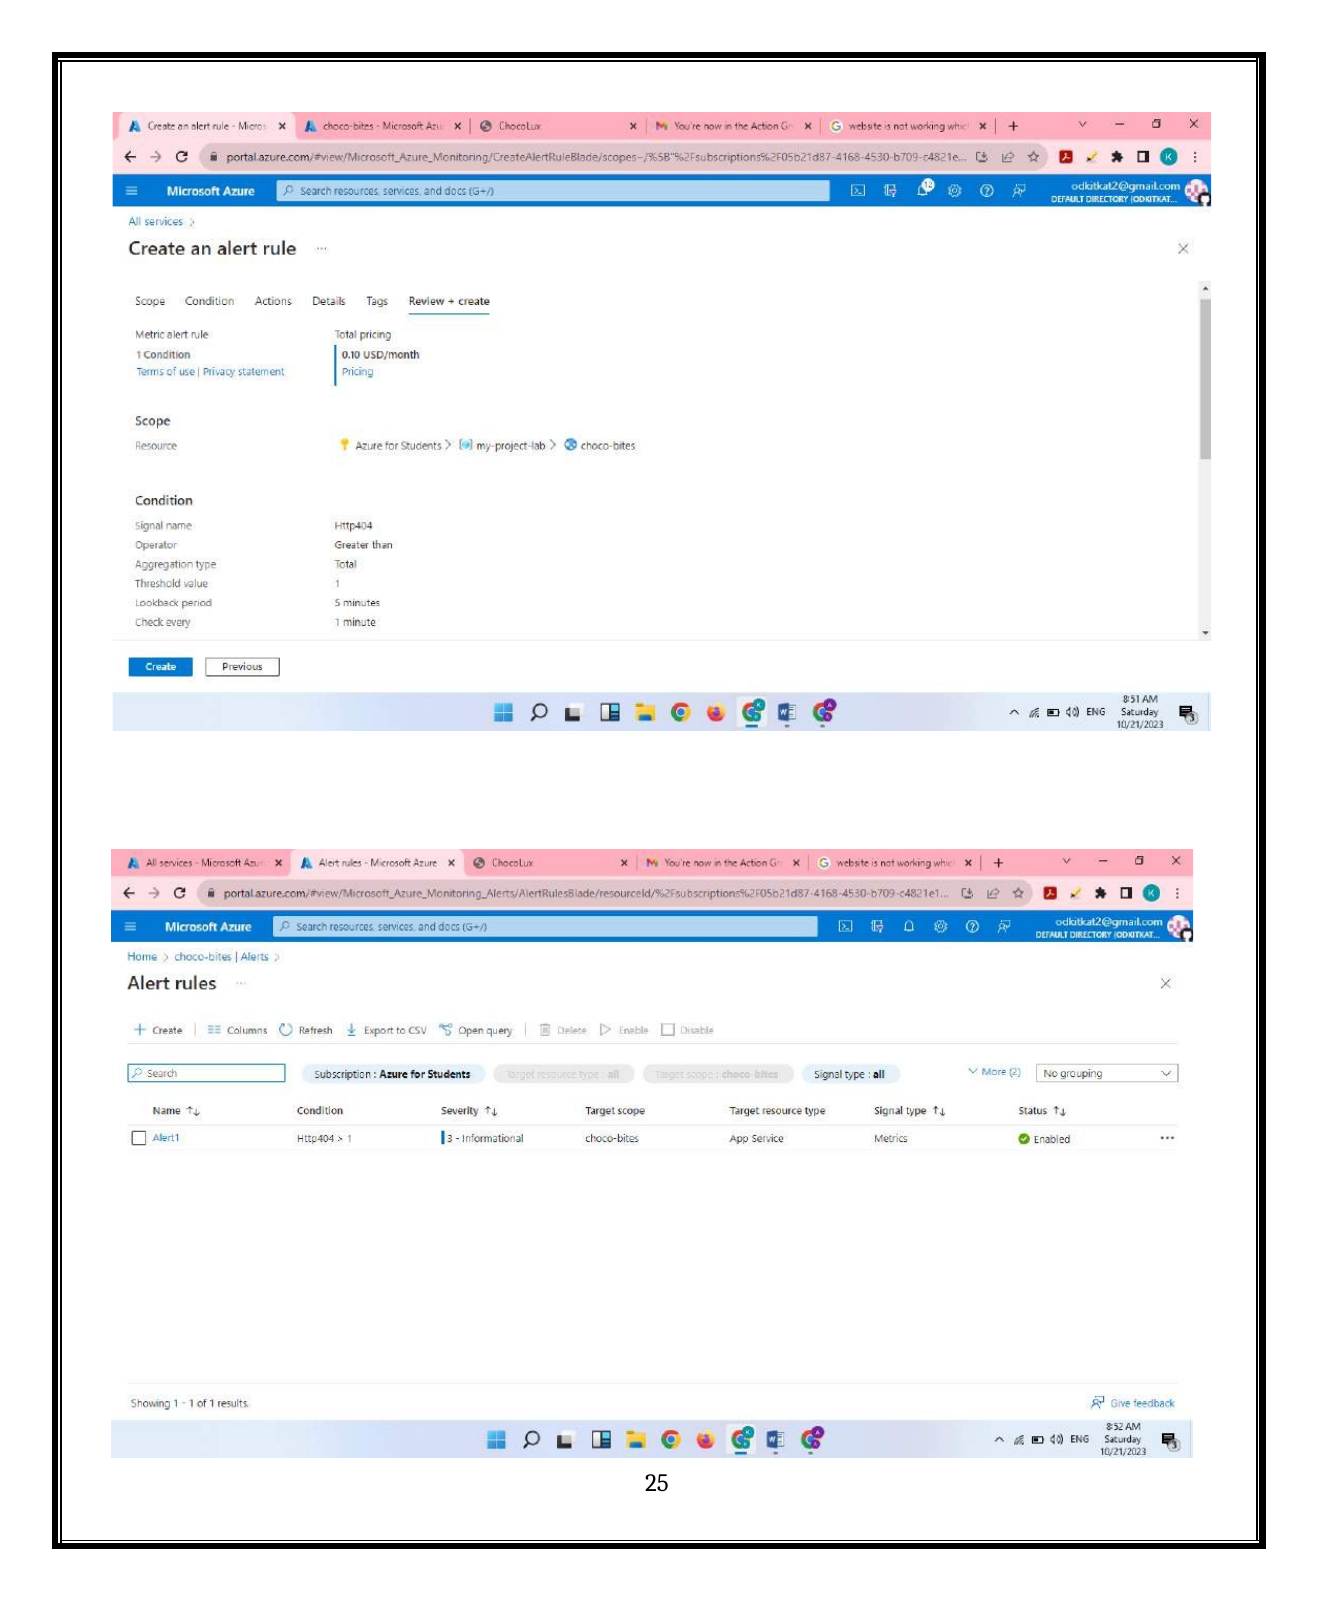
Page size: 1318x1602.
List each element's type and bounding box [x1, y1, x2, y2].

picture [112, 112, 1212, 731]
picture [111, 849, 1194, 1458]
